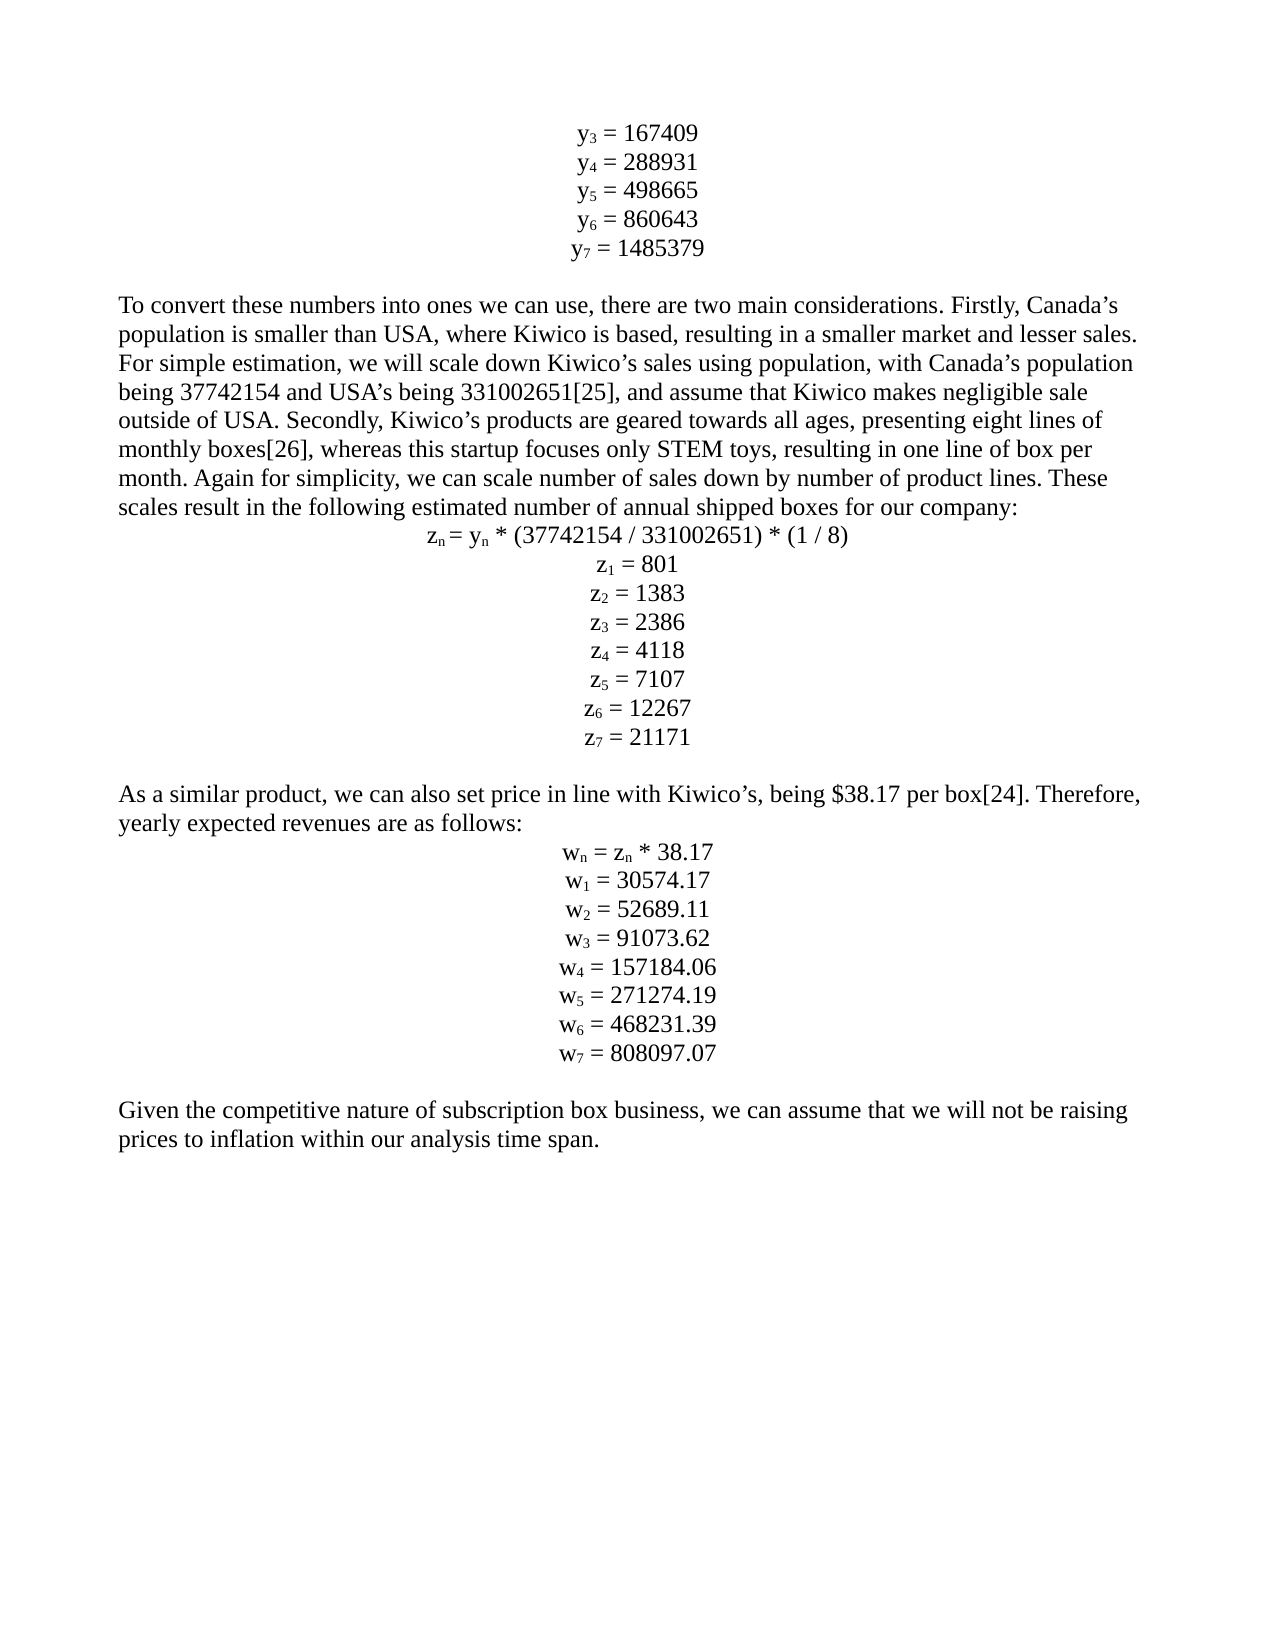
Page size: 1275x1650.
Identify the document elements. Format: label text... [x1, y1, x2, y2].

text w7 = 808097.07 [118, 1038, 1157, 1067]
text z3 = 2386 [118, 607, 1157, 636]
text z4 = 4118 [118, 636, 1157, 664]
text z2 = 1383 [118, 578, 1157, 607]
text w6 = 468231.39 [118, 1009, 1157, 1038]
text wn = zn * 38.17 [118, 837, 1157, 866]
text z5 = 7107 [118, 664, 1157, 693]
text Given the competitive nature of subscription box business, we can assume that we will not be raising prices to inflation within our analysis time span. [118, 1096, 1157, 1153]
text z6 = 12267 [118, 693, 1157, 722]
text y7 = 1485379 [118, 233, 1157, 262]
text w4 = 157184.06 [118, 952, 1157, 981]
text y5 = 498665 [118, 176, 1157, 204]
text w3 = 91073.62 [118, 923, 1157, 952]
text y6 = 860643 [118, 204, 1157, 233]
text w1 = 30574.17 [118, 866, 1157, 894]
text zn = yn * (37742154 / 331002651) * (1 / 8) [118, 521, 1157, 549]
text w5 = 271274.19 [118, 981, 1157, 1009]
text w2 = 52689.11 [118, 894, 1157, 923]
text z7 = 21171 [118, 722, 1157, 751]
text z1 = 801 [118, 549, 1157, 578]
text To convert these numbers into ones we can use, there are two main considerations. Firstly, Canada’s population is smaller than USA, where Kiwico is based, resulting in a smaller market and lesser sales. For simple estimation, we will scale down Kiwico’s sales using population, with Canada’s population being 37742154 and USA’s being 331002651[25], and assume that Kiwico makes negligible sale outside of USA. Secondly, Kiwico’s products are geared towards all ages, presenting eight lines of monthly boxes[26], whereas this startup focuses only STEM toys, resulting in one line of box per month. Again for simplicity, we can scale number of sales down by number of product lines. These scales result in the following estimated number of annual shipped boxes for our company: [118, 291, 1157, 521]
text y4 = 288931 [118, 147, 1157, 176]
text y3 = 167409 [118, 118, 1157, 147]
text As a similar product, we can also set price in line with Kiwico’s, being $38.17 per box[24]. Therefore, yearly expected revenues are as follows: [118, 779, 1157, 837]
